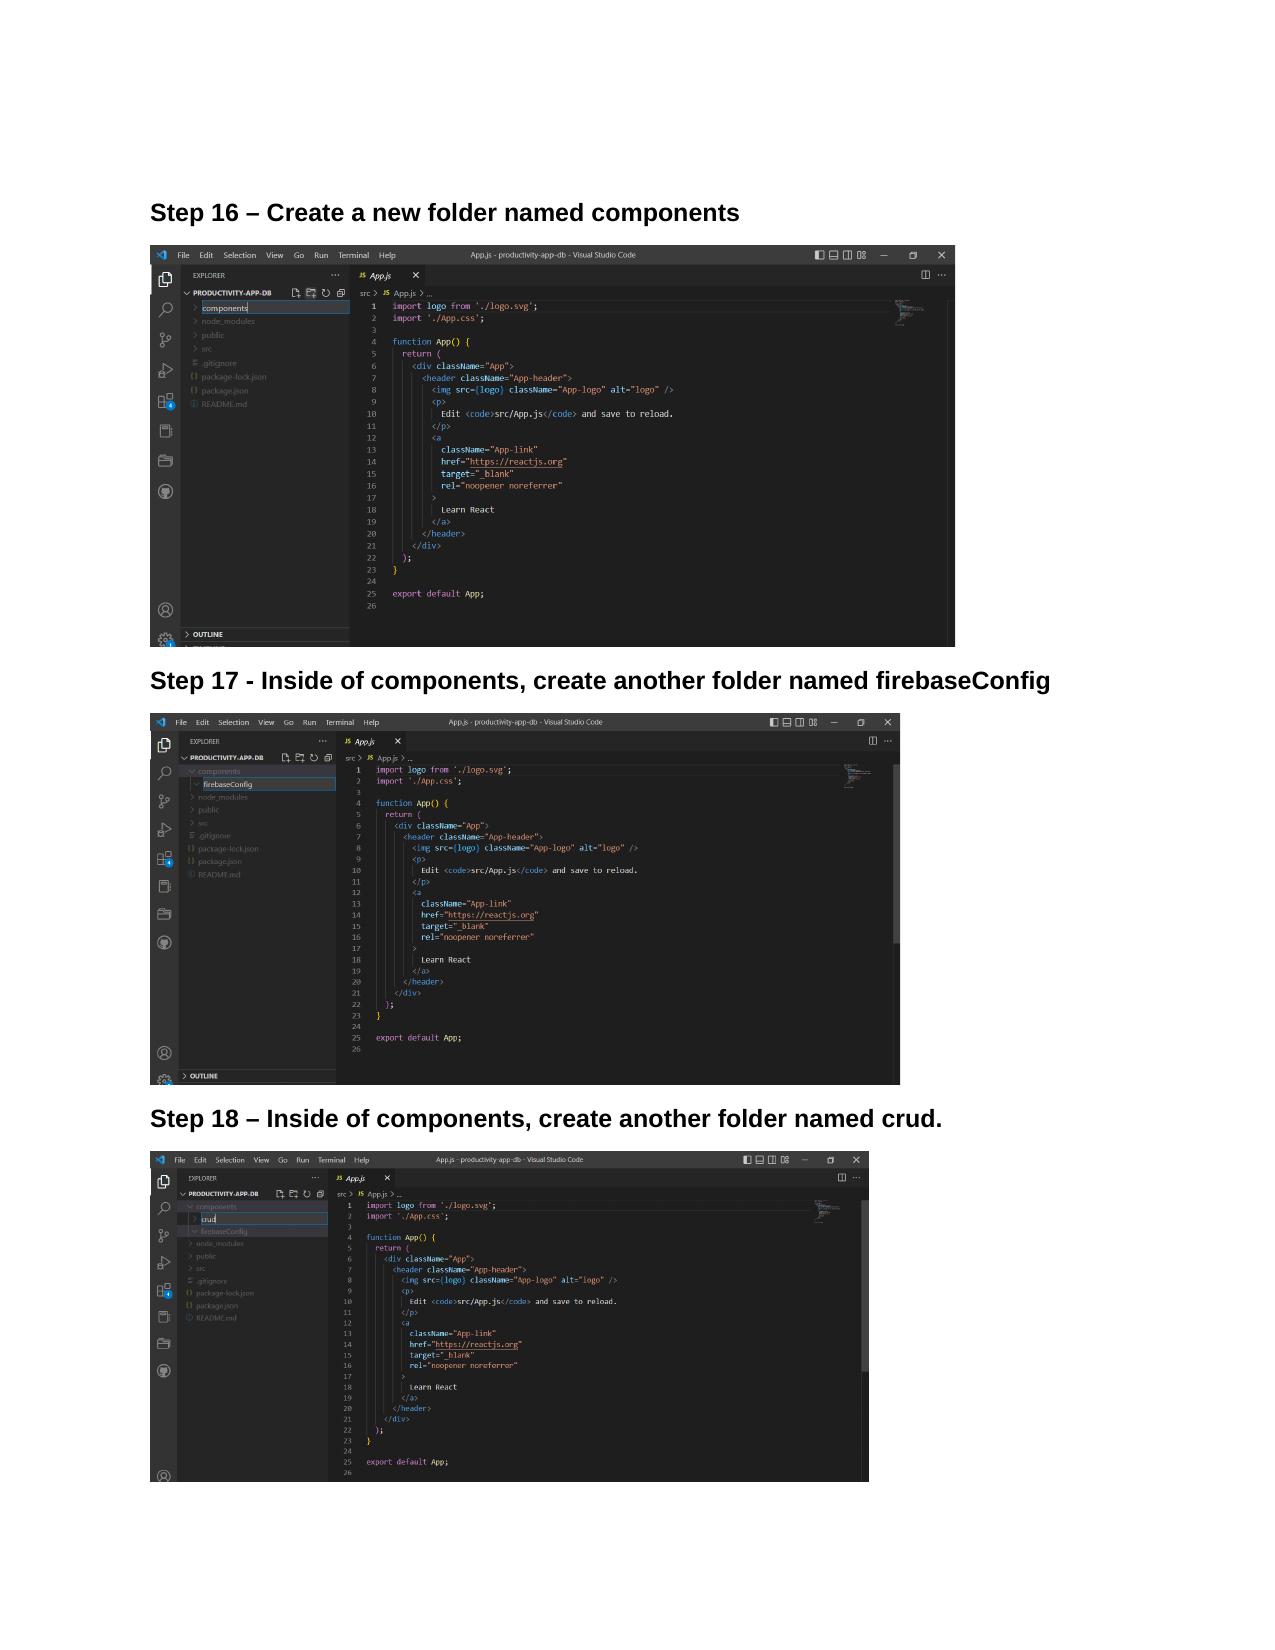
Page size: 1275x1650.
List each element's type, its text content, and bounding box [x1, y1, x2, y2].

picture [150, 245, 955, 647]
text Step 16 – Create a new folder named components [150, 198, 1125, 226]
picture [150, 1151, 869, 1482]
text Step 18 – Inside of components, create another folder named crud. [150, 1104, 1125, 1132]
text Step 17 - Inside of components, create another folder named firebaseConfig [150, 666, 1125, 694]
picture [150, 713, 901, 1085]
